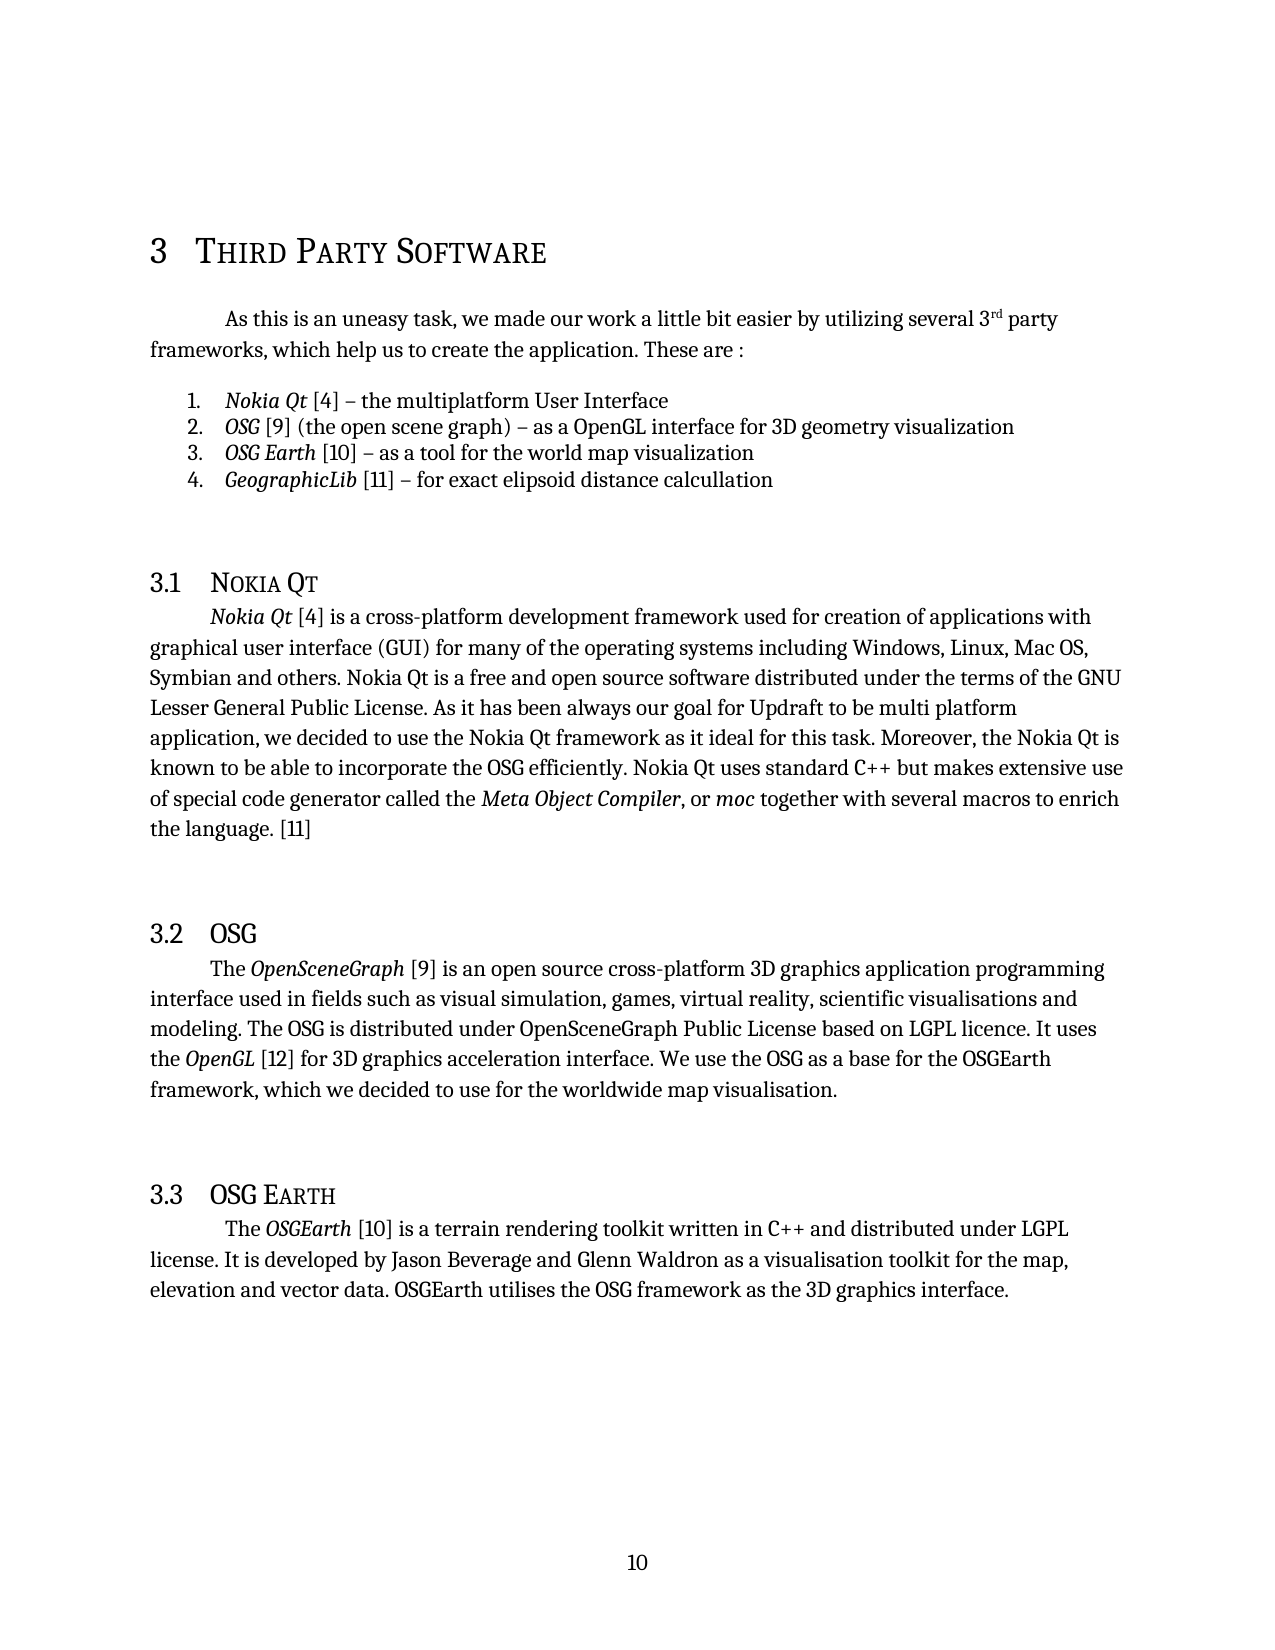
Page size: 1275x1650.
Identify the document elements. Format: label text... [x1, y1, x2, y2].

list OSG Earth – as a tool for the world map visualization [187, 440, 1125, 466]
text Nokia Qt is a cross-platform development framework used for creation of applications with graphical user interface (GUI) for many of the operating systems including Windows, Linux, Mac OS, Symbian and others. Nokia Qt is a free and open source software distributed under the terms of the GNU Lesser General Public License. As it has been always our goal for Updraft to be multi platform application, we decided to use the Nokia Qt framework as it ideal for this task. Moreover, the Nokia Qt is known to be able to incorporate the OSG efficiently. Nokia Qt uses standard C++ but makes extensive use of special code generator called the Meta Object Compiler, or moc together with several macros to enrich the language. [150, 604, 1125, 842]
text The OpenSceneGraph is an open source cross-platform 3D graphics application programming interface used in fields such as visual simulation, games, virtual reality, scientific visualisations and modeling. The OSG is distributed under OpenSceneGraph Public License based on LGPL licence. It uses the OpenGL for 3D graphics acceleration interface. We use the OSG as a base for the OSGEarth framework, which we decided to use for the worldwide map visualisation. [150, 956, 1125, 1103]
text As this is an uneasy task, we made our work a little bit easier by utilizing several 3rd party frameworks, which help us to create the application. These are : [150, 306, 1125, 363]
subtitle Third Party Software [150, 230, 1125, 273]
subtitle OSG Earth [150, 1178, 1125, 1212]
text The OSGEarth is a terrain rendering toolkit written in C++ and distributed under LGPL license. It is developed by Jason Beverage and Glenn Waldron as a visualisation toolkit for the map, elevation and vector data. OSGEarth utilises the OSG framework as the 3D graphics interface. [150, 1216, 1125, 1303]
subtitle OSG [150, 918, 1125, 951]
list OSG (the open scene graph) – as a OpenGL interface for 3D geometry visualization [187, 414, 1125, 440]
list Nokia Qt – the multiplatform User Interface [187, 387, 1125, 414]
subtitle Nokia Qt [150, 566, 1125, 600]
list GeographicLib – for exact elipsoid distance calcullation [187, 466, 1125, 493]
